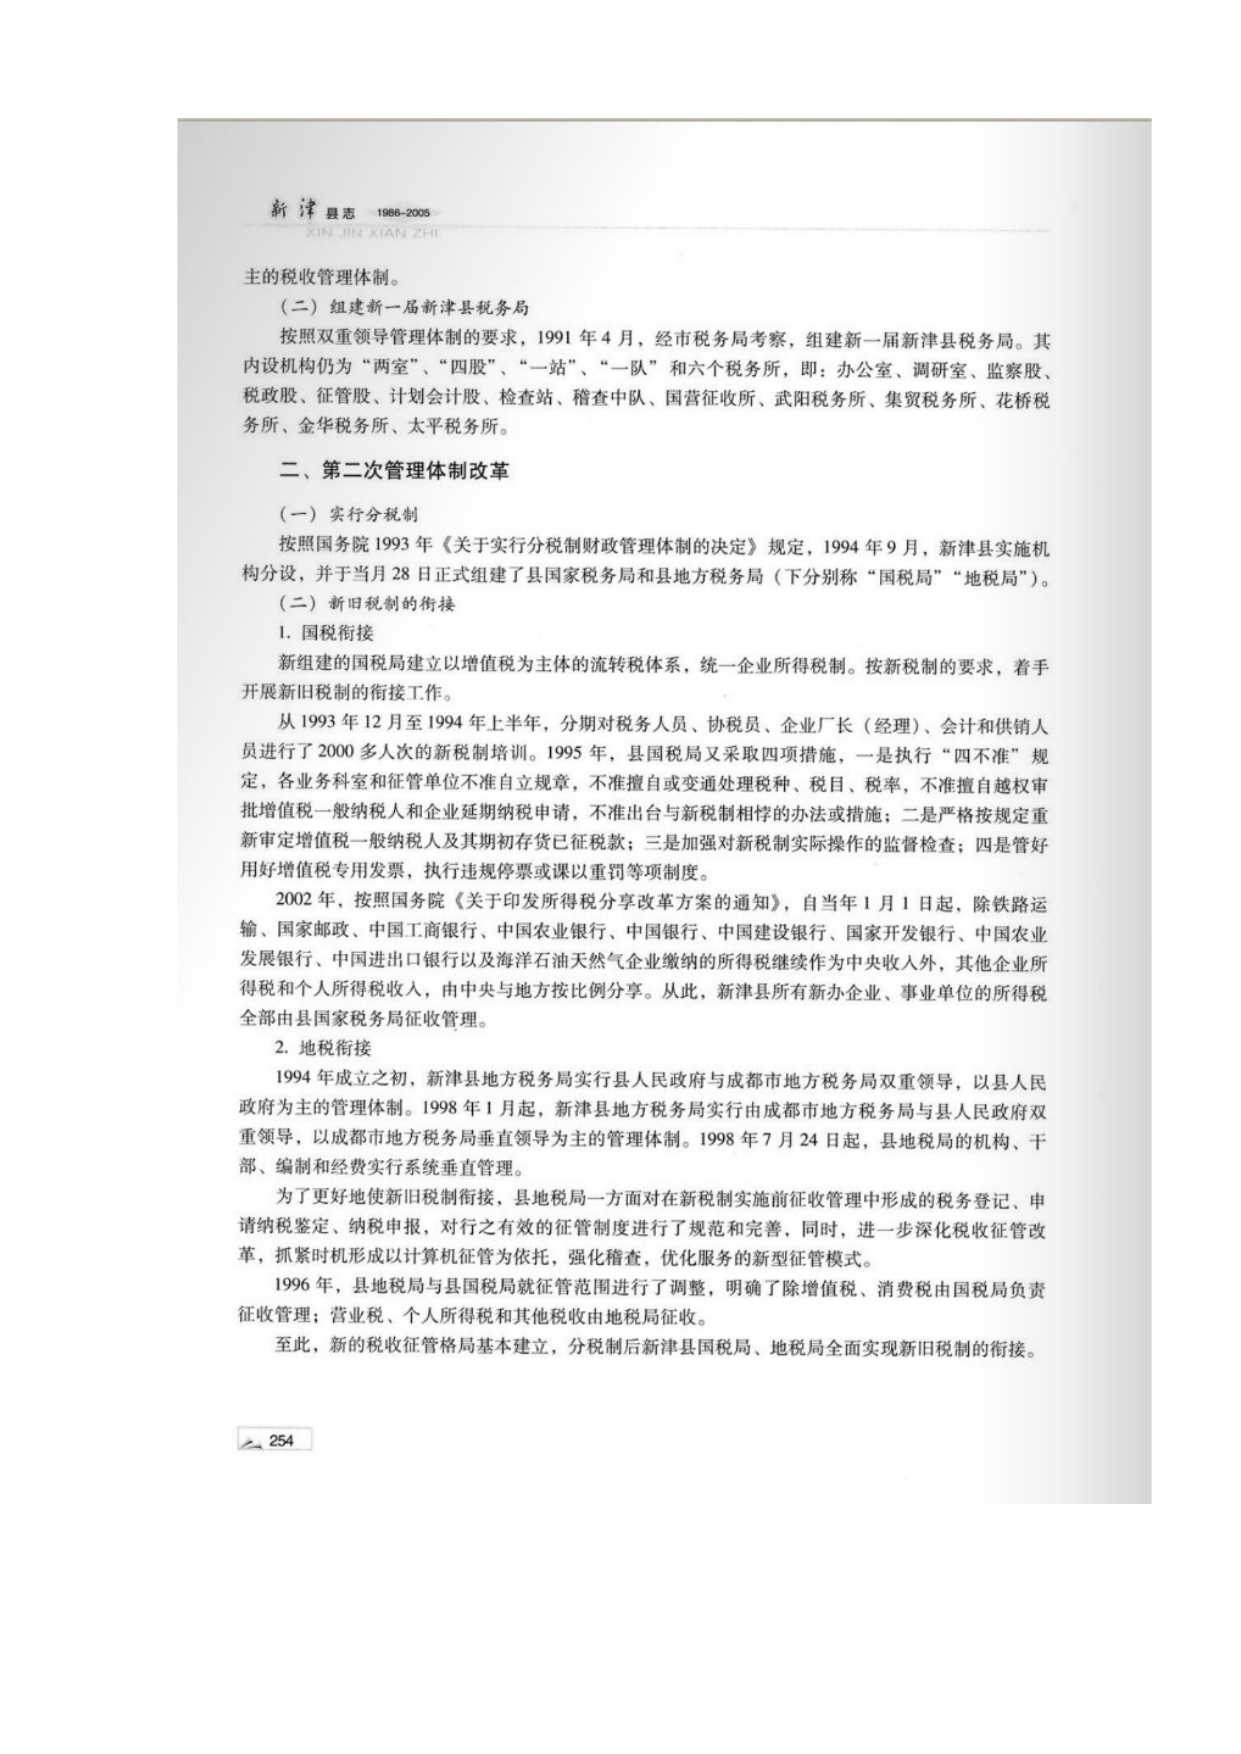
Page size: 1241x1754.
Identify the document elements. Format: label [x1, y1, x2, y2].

picture [177, 118, 1152, 1504]
